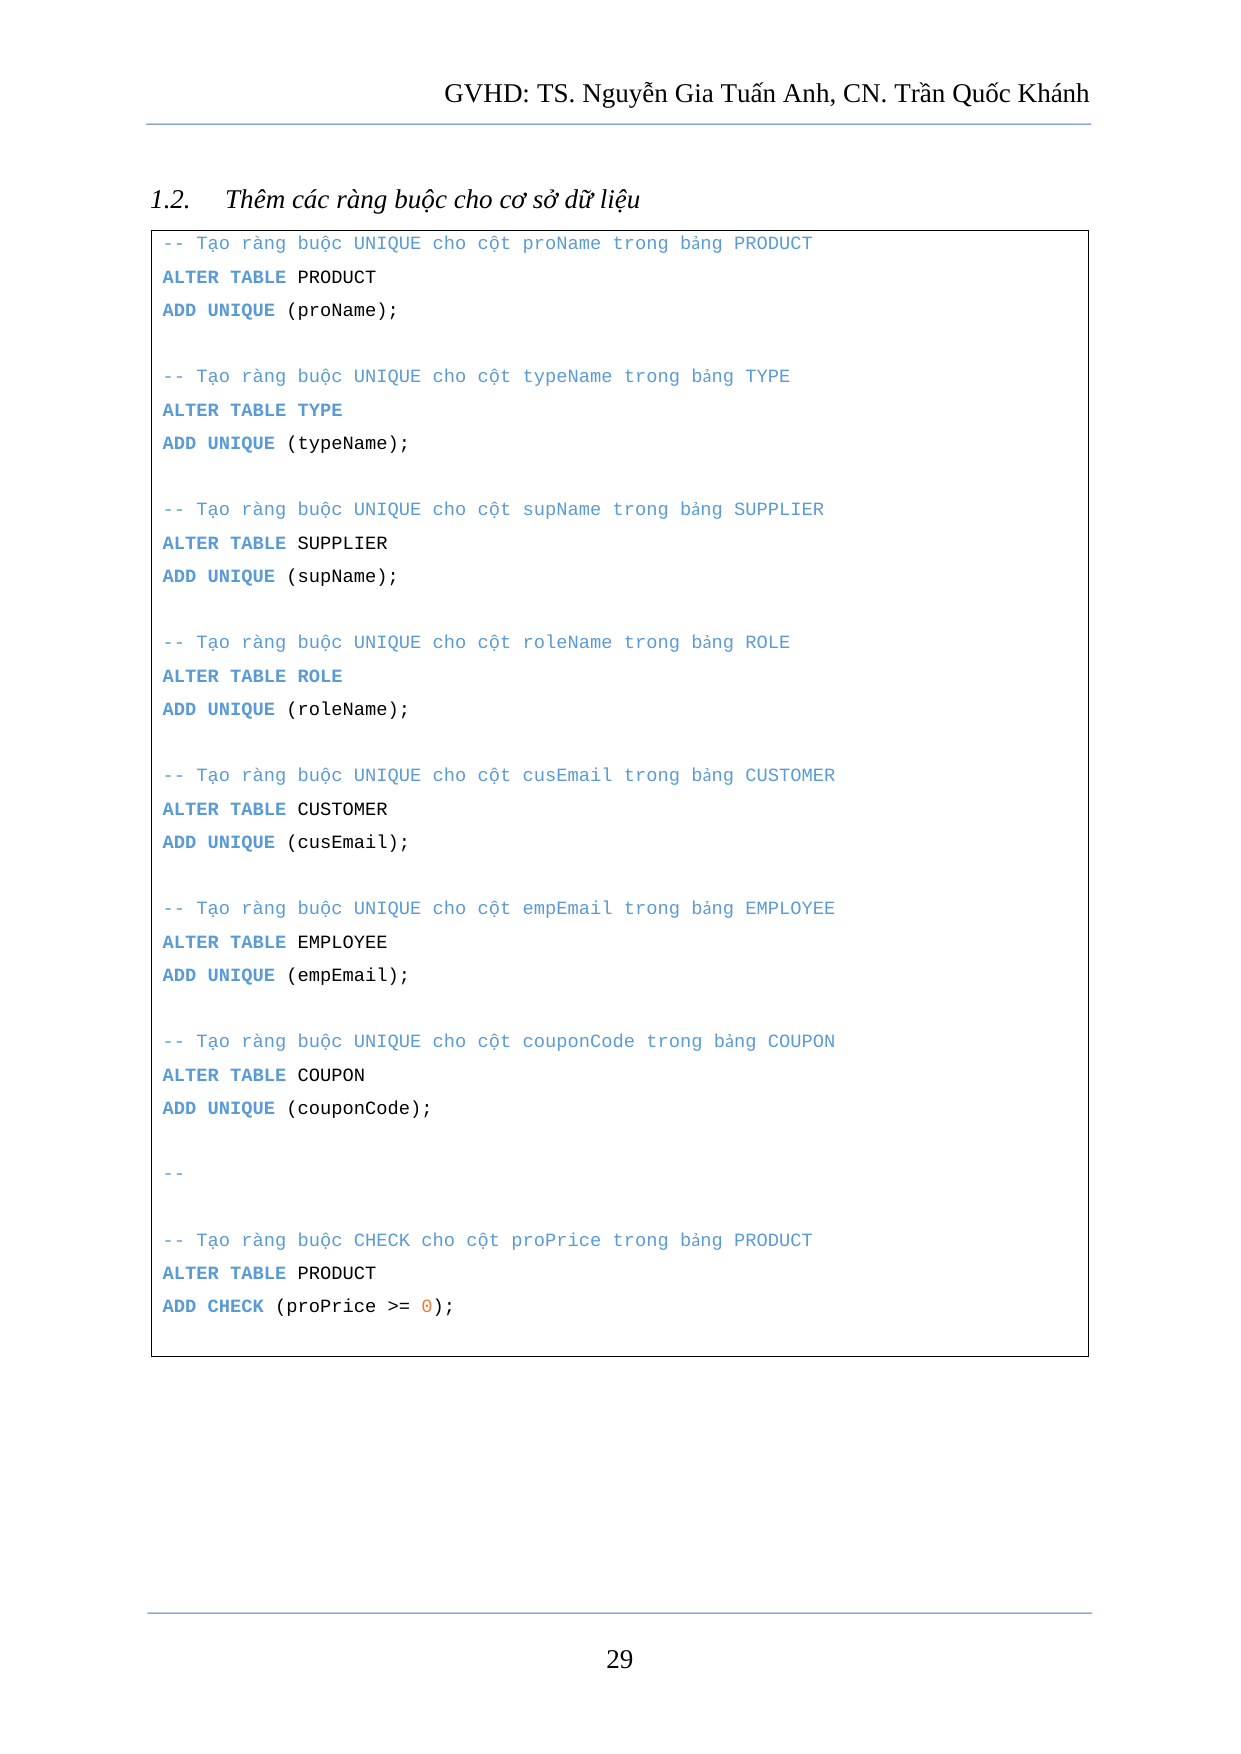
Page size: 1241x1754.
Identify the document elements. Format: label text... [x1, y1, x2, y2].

list Thêm các ràng buộc cho cơ sở dữ liệu [150, 183, 1109, 214]
